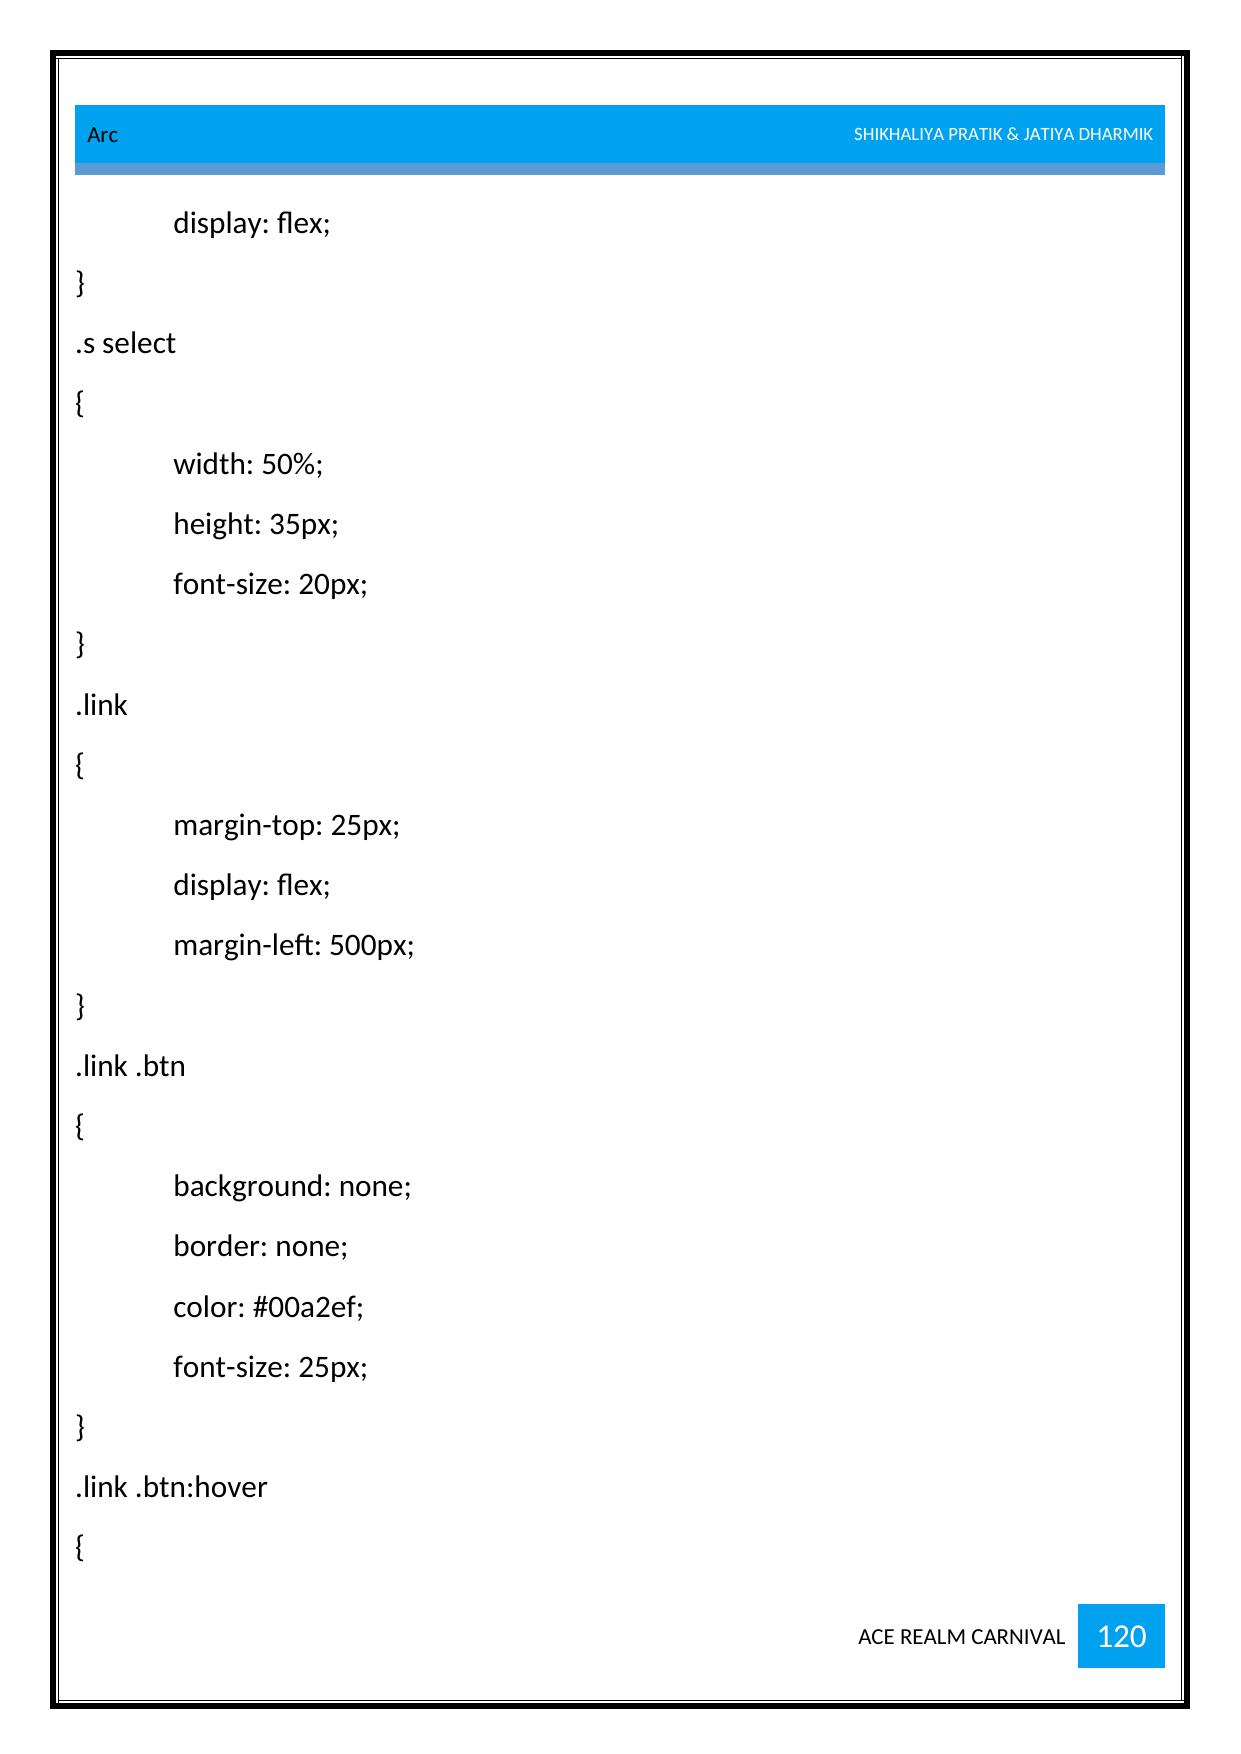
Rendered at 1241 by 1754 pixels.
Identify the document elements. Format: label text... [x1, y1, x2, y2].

text { [75, 745, 1082, 783]
text } [75, 986, 1082, 1024]
text .s select [75, 323, 1082, 362]
text .link .btn [75, 1046, 1082, 1084]
text width: 50%; [75, 444, 1082, 482]
text { [75, 1528, 1082, 1566]
text color: #00a2ef; [75, 1287, 1082, 1325]
text display: flex; [75, 865, 1082, 903]
text margin-left: 500px; [75, 926, 1082, 964]
text font-size: 25px; [75, 1347, 1082, 1385]
text display: flex; [75, 203, 1082, 241]
text .link [75, 685, 1082, 723]
text font-size: 20px; [75, 564, 1082, 602]
text margin-top: 25px; [75, 805, 1082, 843]
text .link .btn:hover [75, 1467, 1082, 1506]
text } [75, 624, 1082, 663]
text height: 35px; [75, 504, 1082, 542]
text { [75, 384, 1082, 422]
text background: none; [75, 1166, 1082, 1204]
text { [75, 1106, 1082, 1144]
text border: none; [75, 1227, 1082, 1265]
text } [75, 263, 1082, 301]
text } [75, 1407, 1082, 1445]
